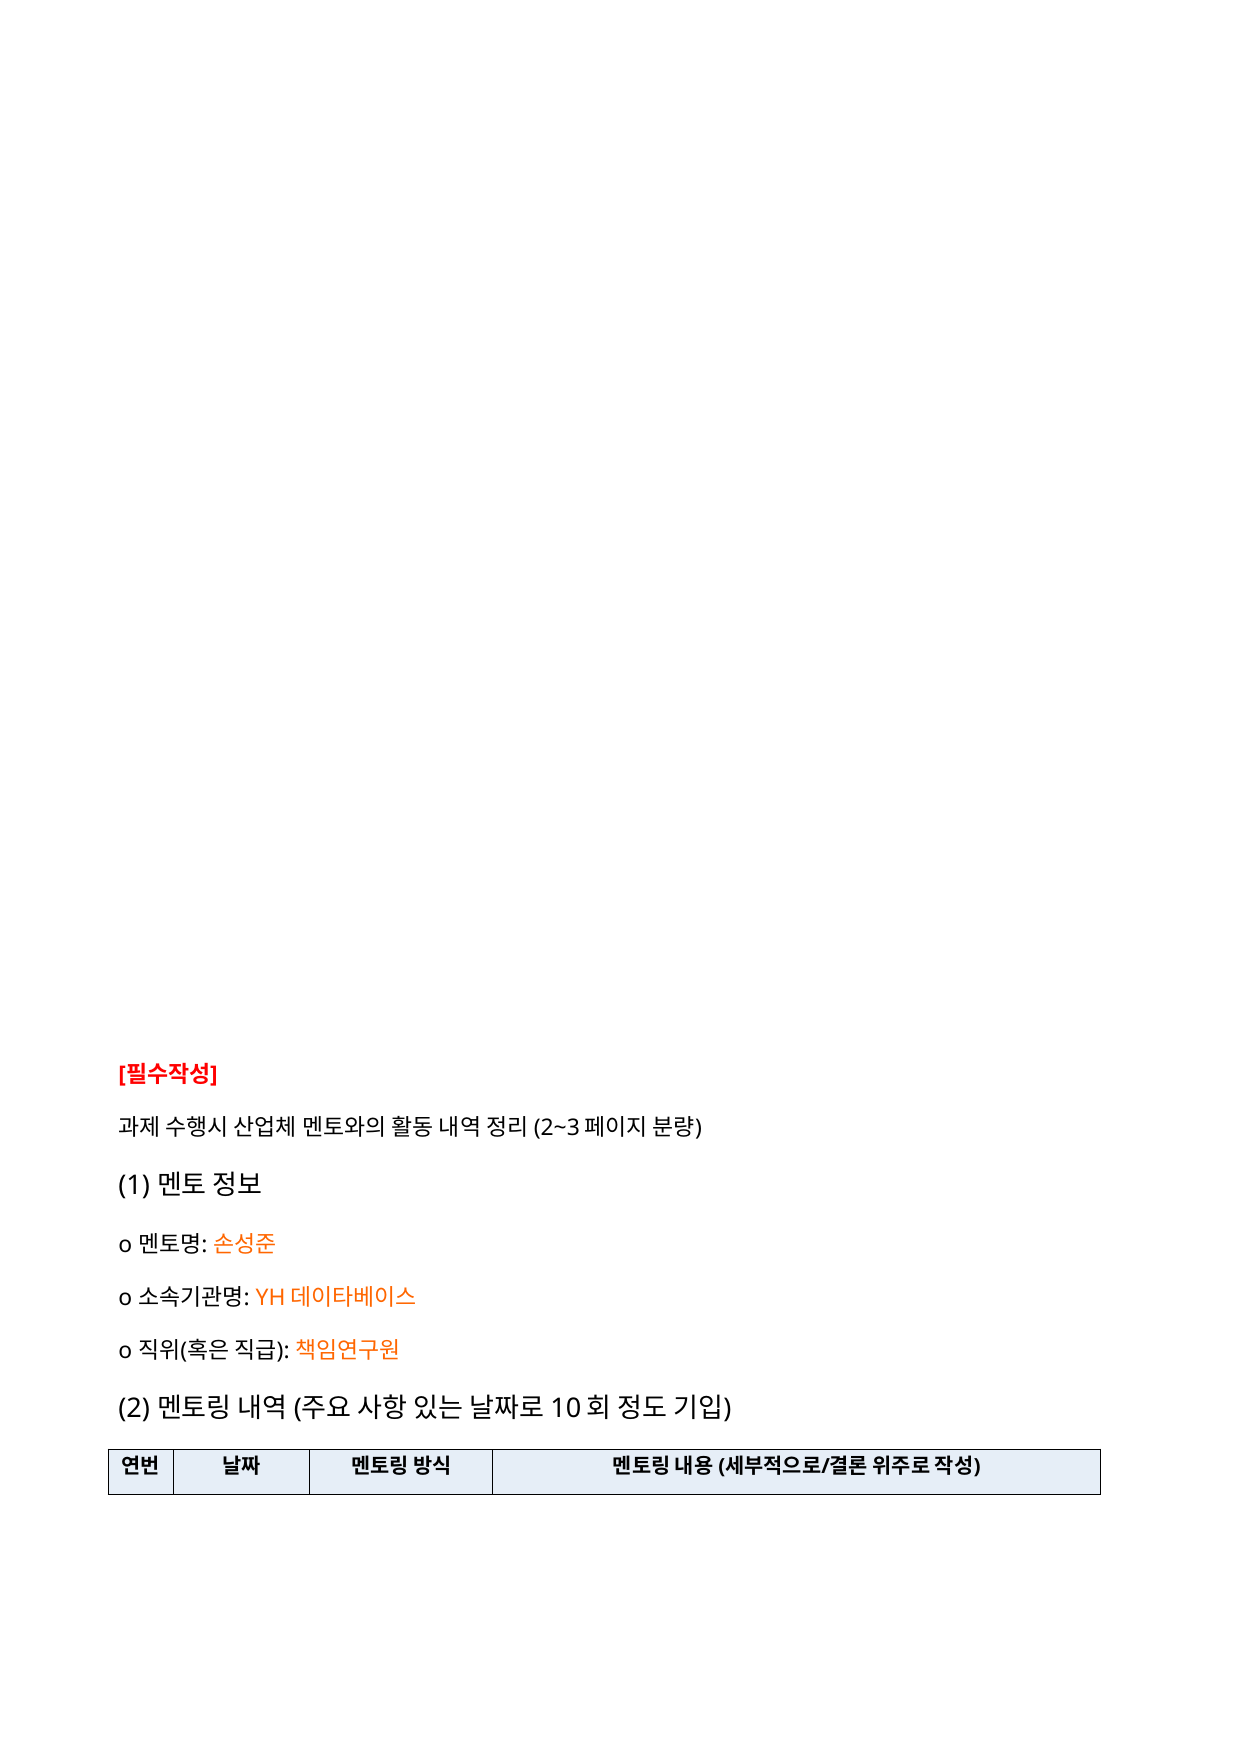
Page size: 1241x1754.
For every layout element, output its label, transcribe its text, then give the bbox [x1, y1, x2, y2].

text o 멘토명: 손성준 [118, 1226, 1122, 1259]
text o 직위(혹은 직급): 책임연구원 [118, 1332, 1122, 1366]
table_header 연번 [109, 1450, 173, 1494]
text o 소속기관명: YH데이타베이스 [118, 1279, 1122, 1312]
text (2) 멘토링 내역 (주요 사항 있는 날짜로 10회 정도 기입) [118, 1386, 1122, 1425]
text 과제 수행시 산업체 멘토와의 활동 내역 정리 (2~3페이지 분량) [118, 1109, 1122, 1143]
table_header 날짜 [174, 1450, 309, 1494]
text (1) 멘토 정보 [118, 1163, 1122, 1202]
table_header 멘토링 방식 [310, 1450, 492, 1494]
table_header 멘토링 내용 (세부적으로/결론 위주로 작성) [493, 1450, 1100, 1494]
text [필수작성] [118, 1056, 1122, 1089]
